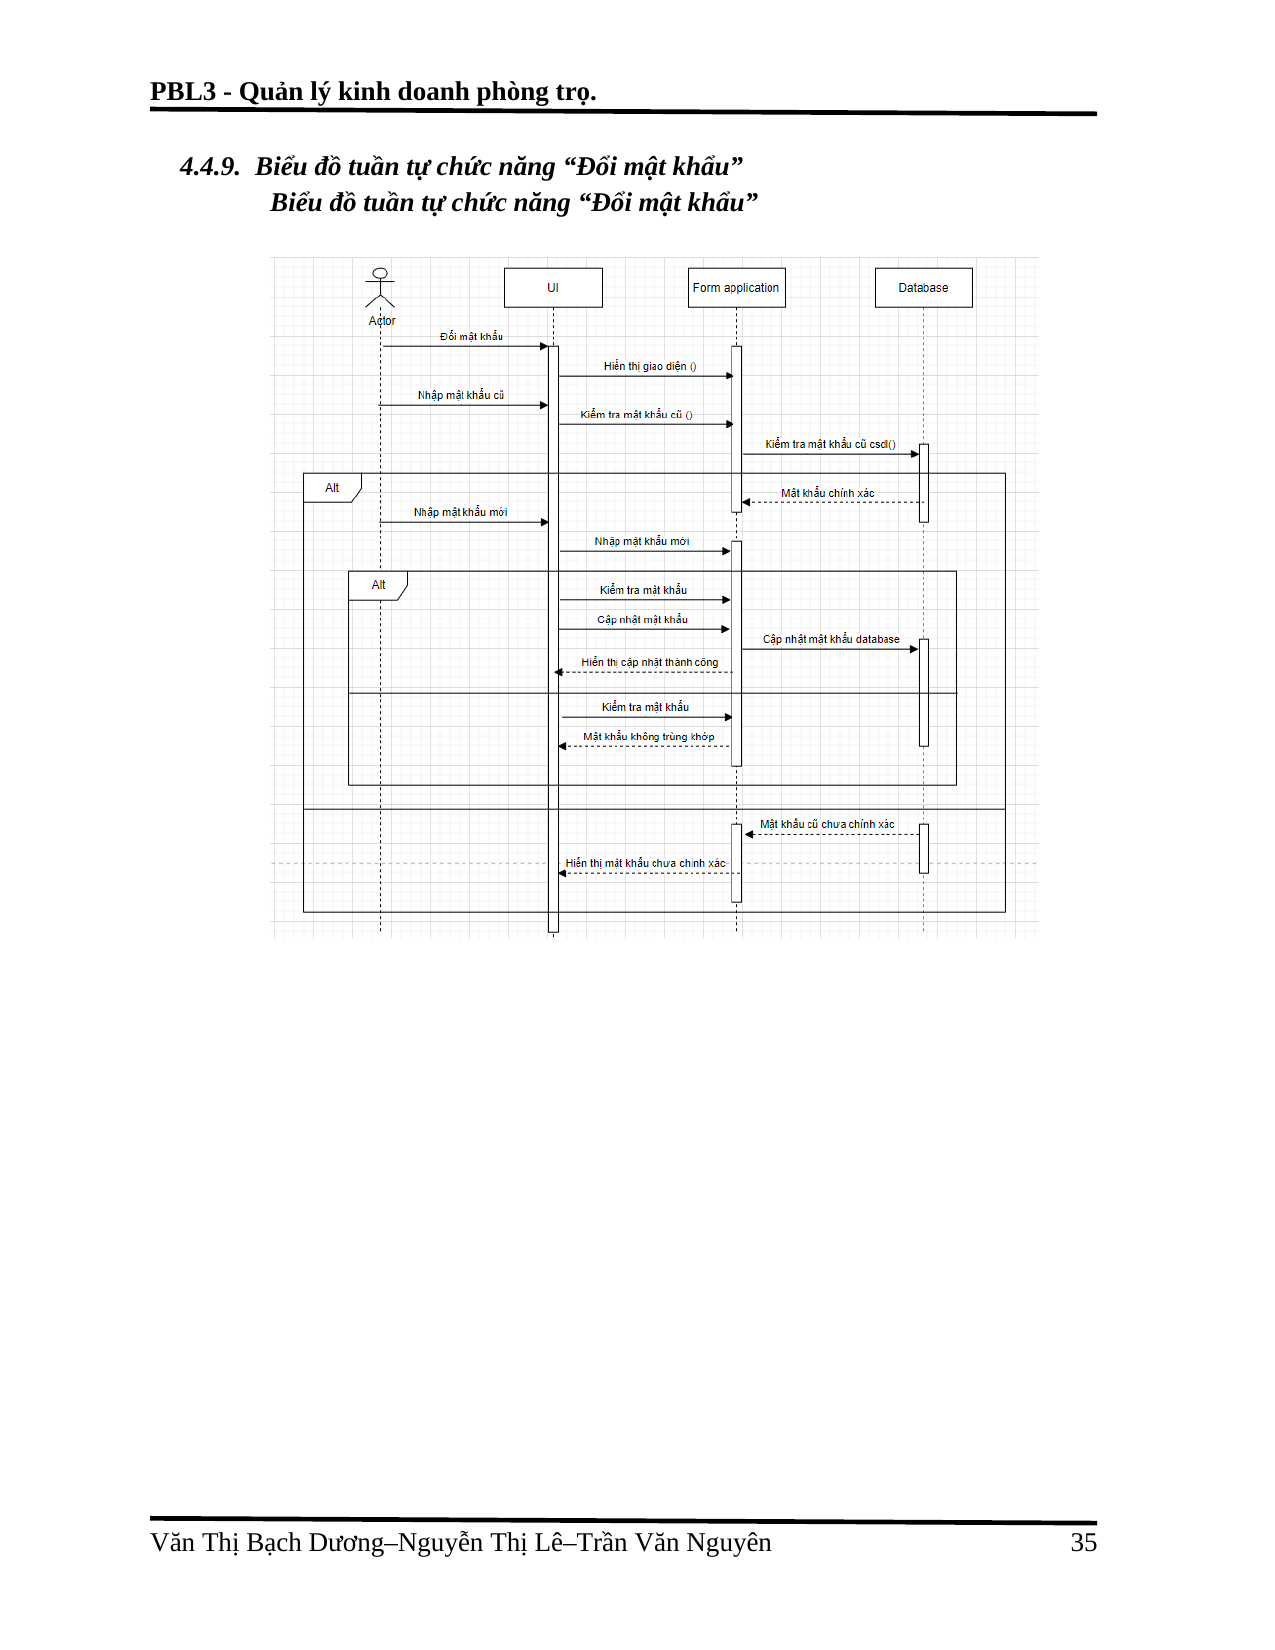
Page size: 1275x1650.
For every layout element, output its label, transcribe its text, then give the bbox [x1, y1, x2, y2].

picture [270, 257, 1039, 939]
list Biểu đồ tuần tự chức năng “Đổi mật khẩu” [270, 186, 1125, 217]
list Biểu đồ tuần tự chức năng “Đổi mật khẩu” [180, 150, 1125, 181]
